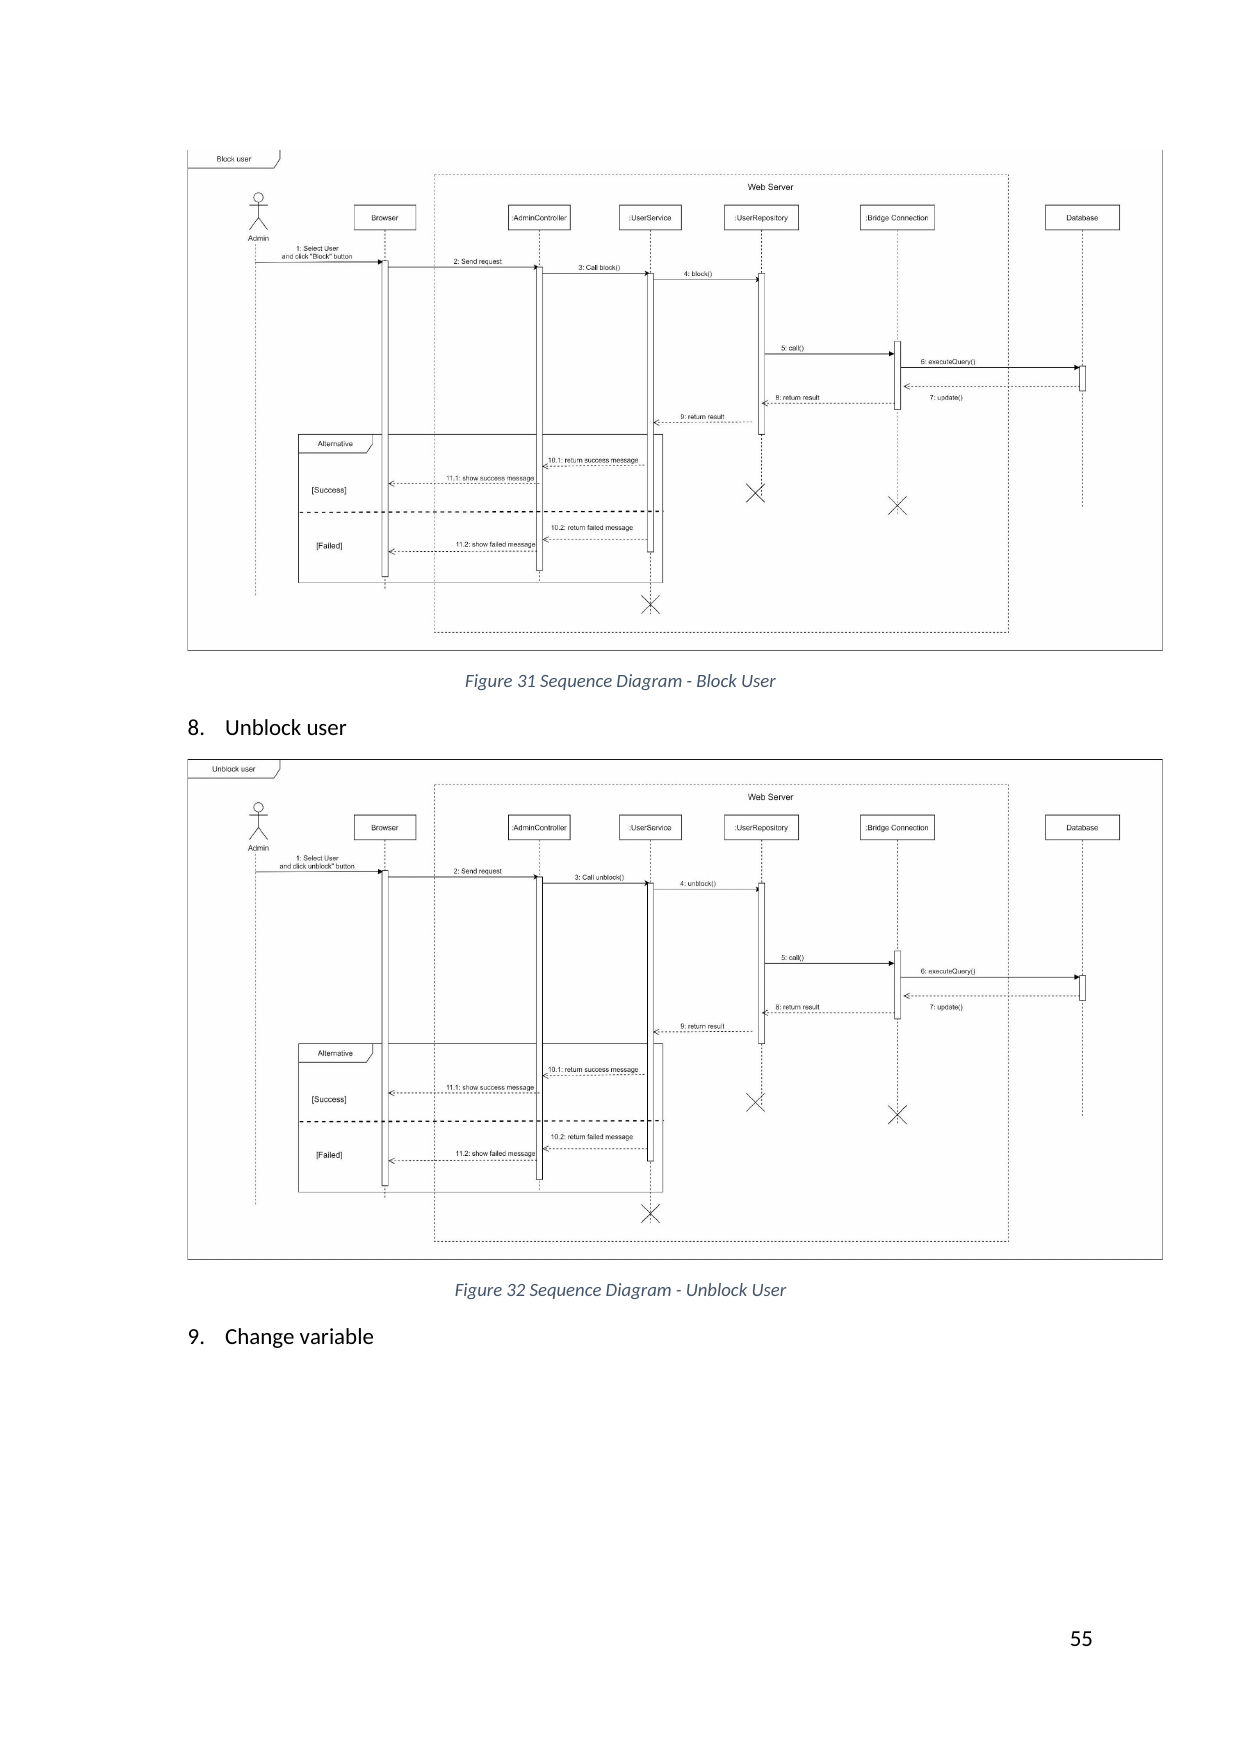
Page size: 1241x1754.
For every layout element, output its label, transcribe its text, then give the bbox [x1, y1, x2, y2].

picture [187, 150, 1163, 651]
list Change variable [187, 1322, 1093, 1350]
picture [187, 759, 1163, 1260]
text Figure 31 Sequence Diagram - Block User [150, 669, 1093, 692]
text Figure 32 Sequence Diagram - Unblock User [150, 1278, 1093, 1301]
list Unblock user [187, 713, 1093, 741]
